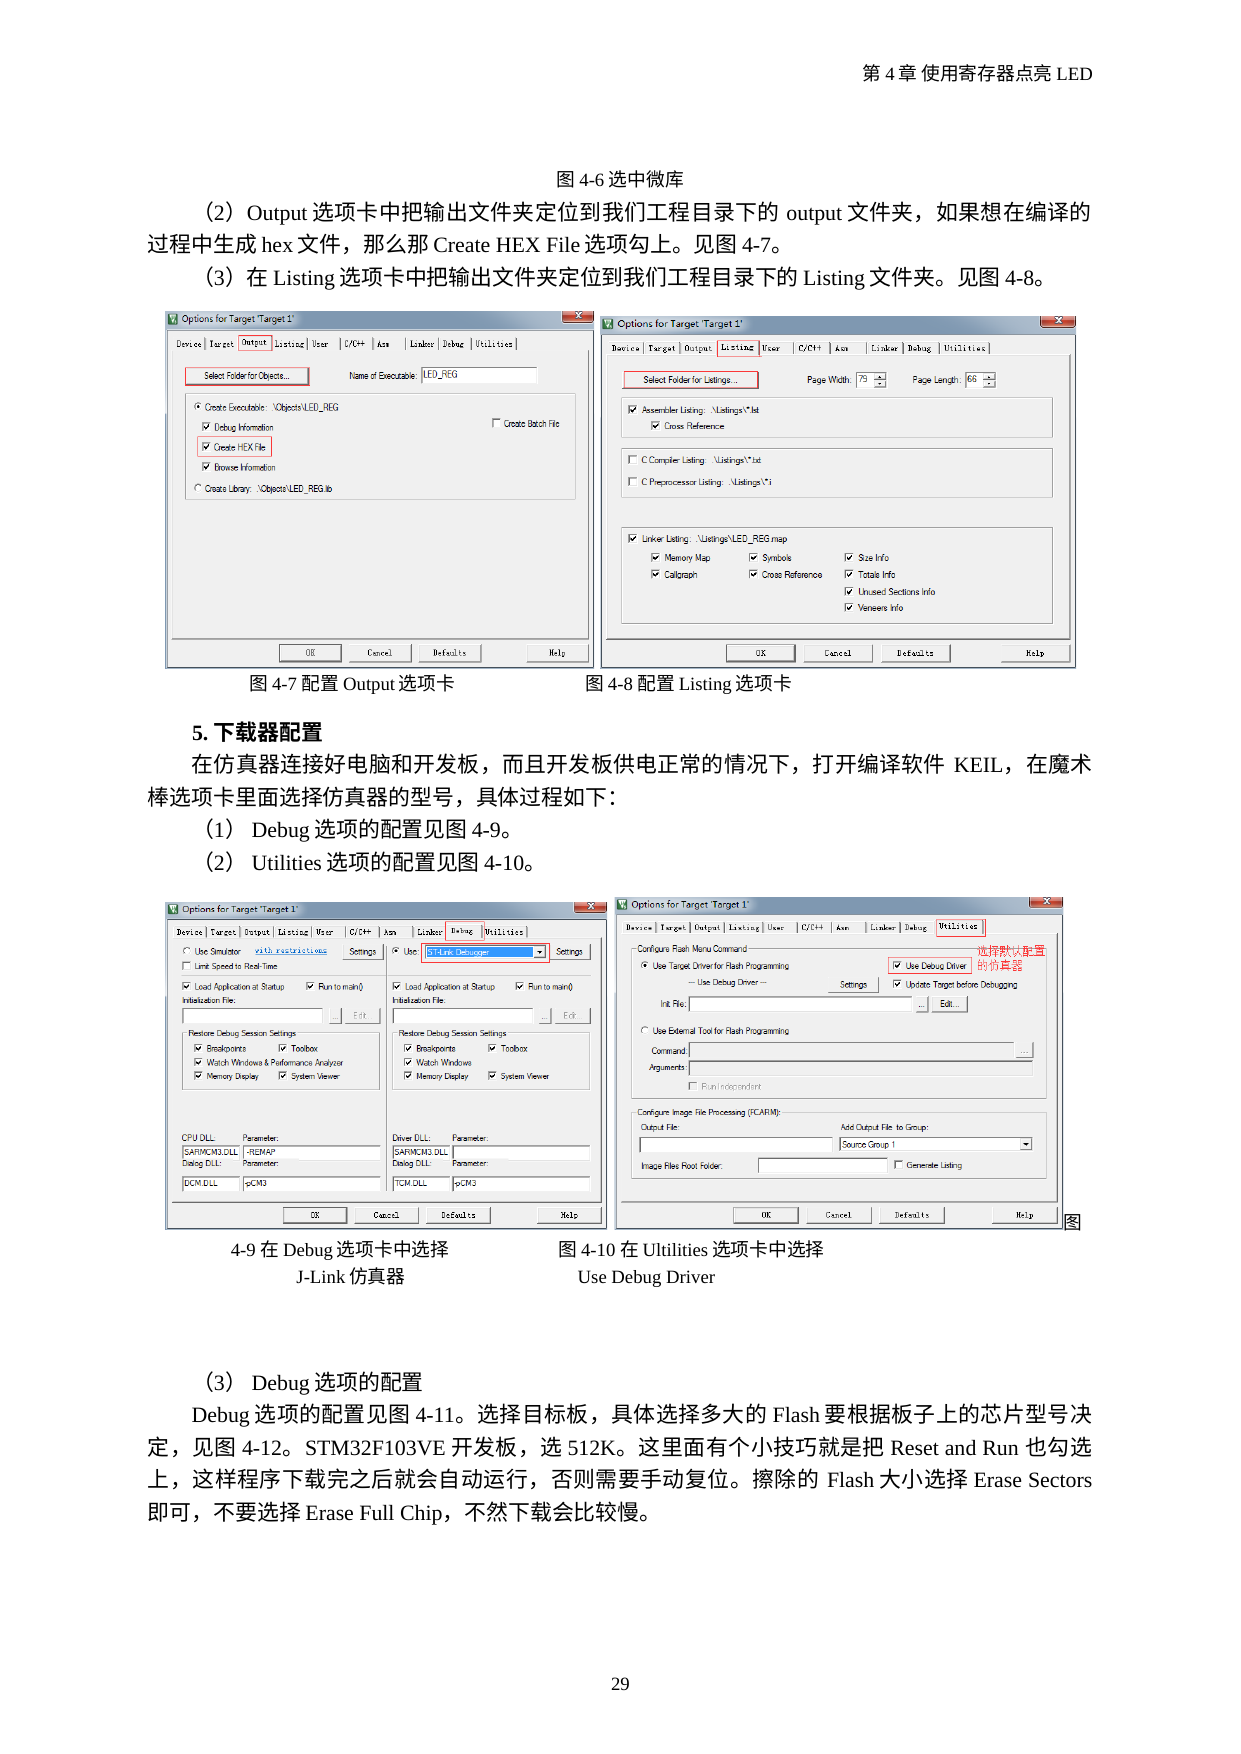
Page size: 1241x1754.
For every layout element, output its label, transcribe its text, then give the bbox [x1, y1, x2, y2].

list 在Listing选项卡中把输出文件夹定位到我们工程目录下的Listing文件夹。见图4-8。 [148, 259, 1092, 292]
text 图4-6 选中微库 [148, 162, 1092, 194]
picture [600, 316, 1077, 669]
list Debug选项的配置见图4-9。 [148, 812, 1092, 844]
picture [614, 897, 1064, 1230]
picture [165, 902, 608, 1230]
list Output选项卡中把输出文件夹定位到我们工程目录下的output文件夹，如果想在编译的过程中生成hex文件，那么那Create HEX File选项勾上。见图4-7。 [148, 194, 1092, 259]
text Debug选项的配置见图4-11。选择目标板，具体选择多大的Flash要根据板子上的芯片型号决定，见图4-12。STM32F103VE开发板，选512K。这里面有个小技巧就是把Reset and Run 也勾选上，这样程序下载完之后就会自动运行，否则需要手动复位。擦除的Flash大小选择Erase Sectors即可，不要选择Erase Full Chip，不然下载会比较慢。 [148, 1397, 1092, 1527]
list Utilities选项的配置见图4-10。 [148, 844, 1092, 877]
picture [165, 311, 595, 669]
text 在仿真器连接好电脑和开发板，而且开发板供电正常的情况下，打开编译软件KEIL，在魔术棒选项卡里面选择仿真器的型号，具体过程如下： [148, 747, 1092, 812]
